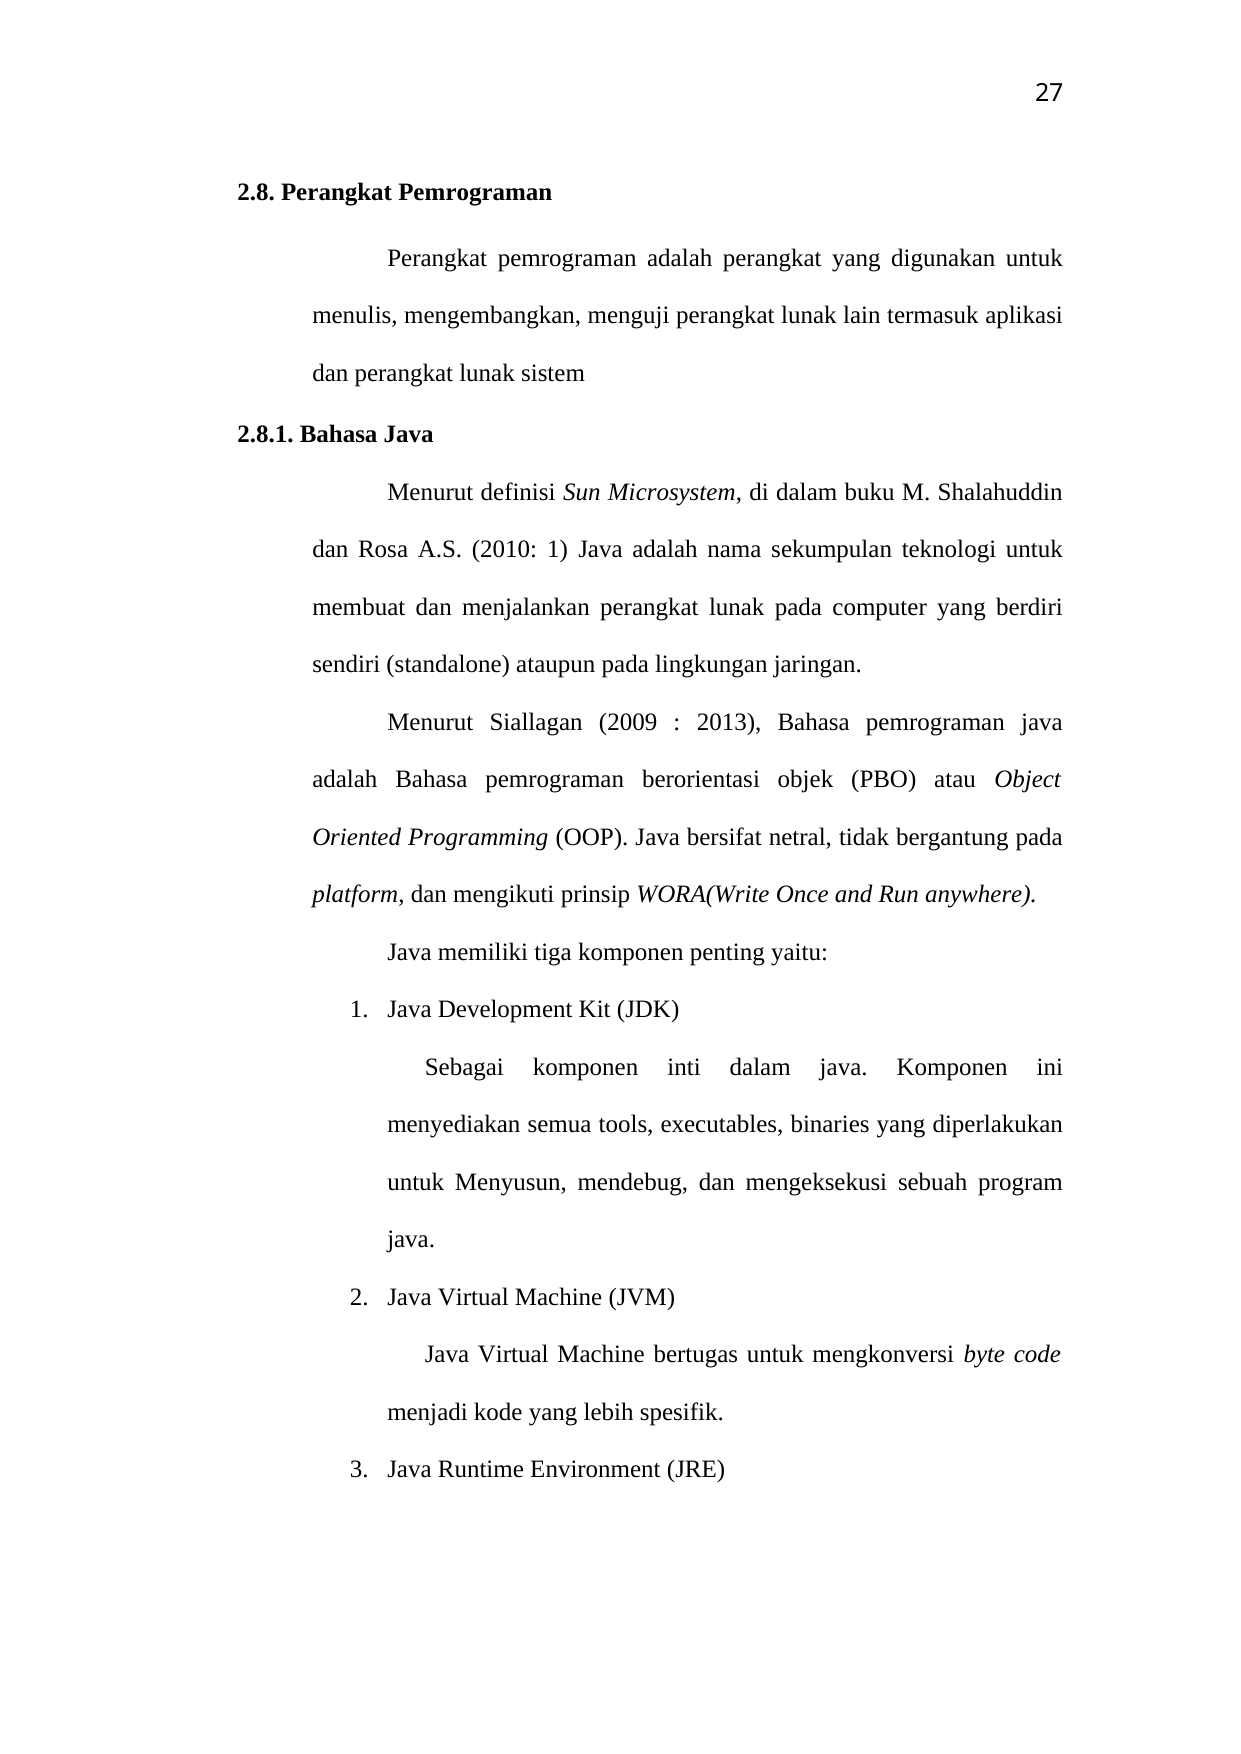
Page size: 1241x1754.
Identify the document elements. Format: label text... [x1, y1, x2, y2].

list Java Development Kit (JDK) [349, 994, 1063, 1023]
subtitle 2.8. Perangkat Pemrograman [237, 177, 1063, 206]
text Java memiliki tiga komponen penting yaitu: [312, 937, 1063, 966]
list Java Virtual Machine (JVM) [349, 1282, 1063, 1311]
list Sebagai komponen inti dalam java. Komponen ini menyediakan semua tools, executables, binaries yang diperlakukan untuk Menyusun, mendebug, dan mengeksekusi sebuah program java. [387, 1052, 1063, 1253]
text Menurut Siallagan (2009 : 2013), Bahasa pemrograman java adalah Bahasa pemrograman berorientasi objek (PBO) atau Object Oriented Programming (OOP). Java bersifat netral, tidak bergantung pada platform, dan mengikuti prinsip WORA(Write Once and Run anywhere). [312, 707, 1063, 908]
subtitle Perangkat pemrograman adalah perangkat yang digunakan untuk menulis, mengembangkan, menguji perangkat lunak lain termasuk aplikasi dan perangkat lunak sistem [312, 243, 1063, 387]
list Java Virtual Machine bertugas untuk mengkonversi byte code menjadi kode yang lebih spesifik. [387, 1339, 1063, 1426]
subtitle 2.8.1. Bahasa Java [237, 419, 1063, 448]
list Java Runtime Environment (JRE) [349, 1454, 1063, 1483]
text Menurut definisi Sun Microsystem, di dalam buku M. Shalahuddin dan Rosa A.S. (2010: 1) Java adalah nama sekumpulan teknologi untuk membuat dan menjalankan perangkat lunak pada computer yang berdiri sendiri (standalone) ataupun pada lingkungan jaringan. [312, 477, 1063, 678]
